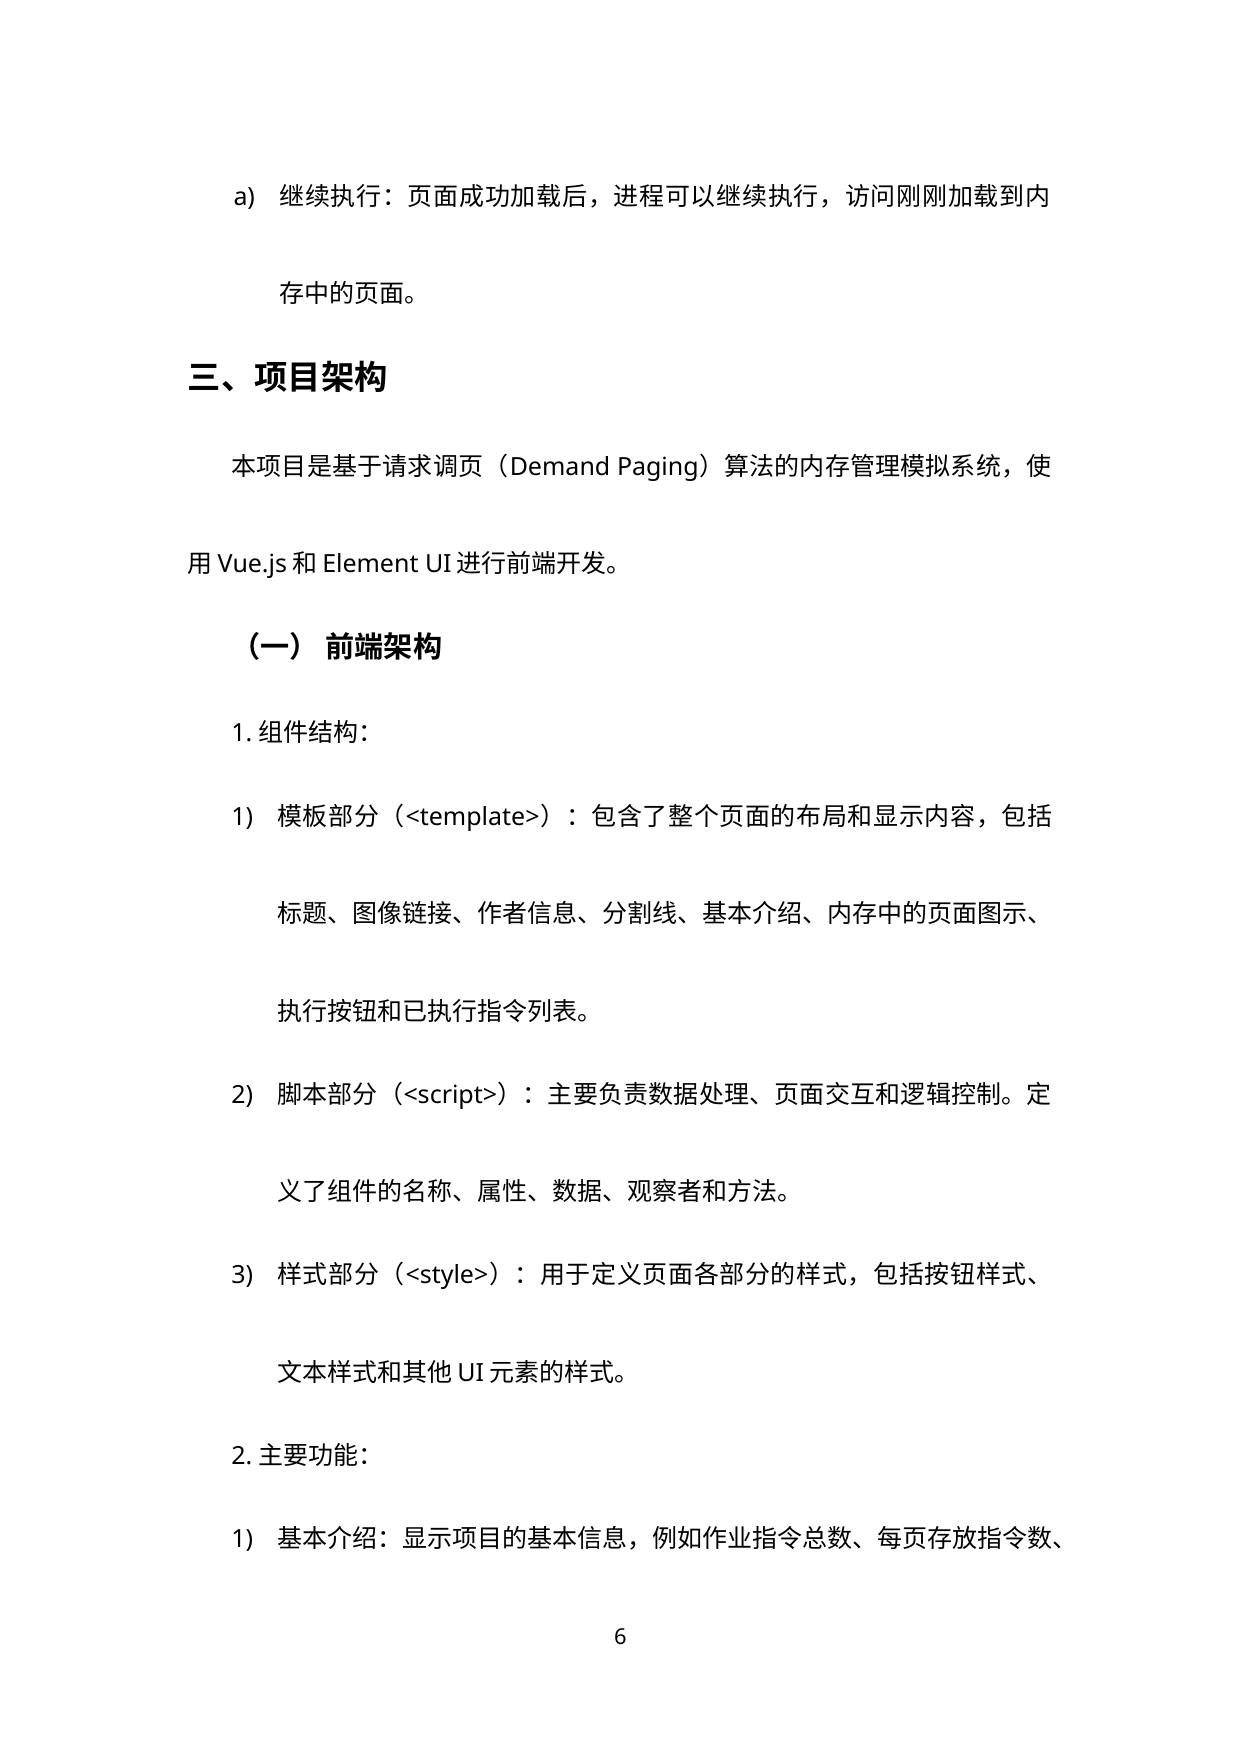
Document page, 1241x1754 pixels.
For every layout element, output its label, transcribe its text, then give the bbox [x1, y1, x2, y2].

list 脚本部分（<script>）：主要负责数据处理、页面交互和逻辑控制。定义了组件的名称、属性、数据、观察者和方法。 [231, 1060, 1053, 1222]
text 本项目是基于请求调页（Demand Paging）算法的内存管理模拟系统，使用Vue.js和Element UI进行前端开发。 [187, 432, 1053, 594]
list 样式部分（<style>）：用于定义页面各部分的样式，包括按钮样式、文本样式和其他UI元素的样式。 [231, 1240, 1053, 1403]
text 1. 组件结构： [187, 698, 1053, 763]
list 继续执行：页面成功加载后，进程可以继续执行，访问刚刚加载到内存中的页面。 [233, 162, 1053, 324]
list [231, 1504, 1053, 1569]
list 模板部分（<template>）：包含了整个页面的布局和显示内容，包括标题、图像链接、作者信息、分割线、基本介绍、内存中的页面图示、执行按钮和已执行指令列表。 [231, 782, 1053, 1042]
text 三、项目架构 [187, 343, 1053, 408]
text 2. 主要功能： [231, 1421, 1053, 1486]
text （一） 前端架构 [187, 612, 1053, 677]
